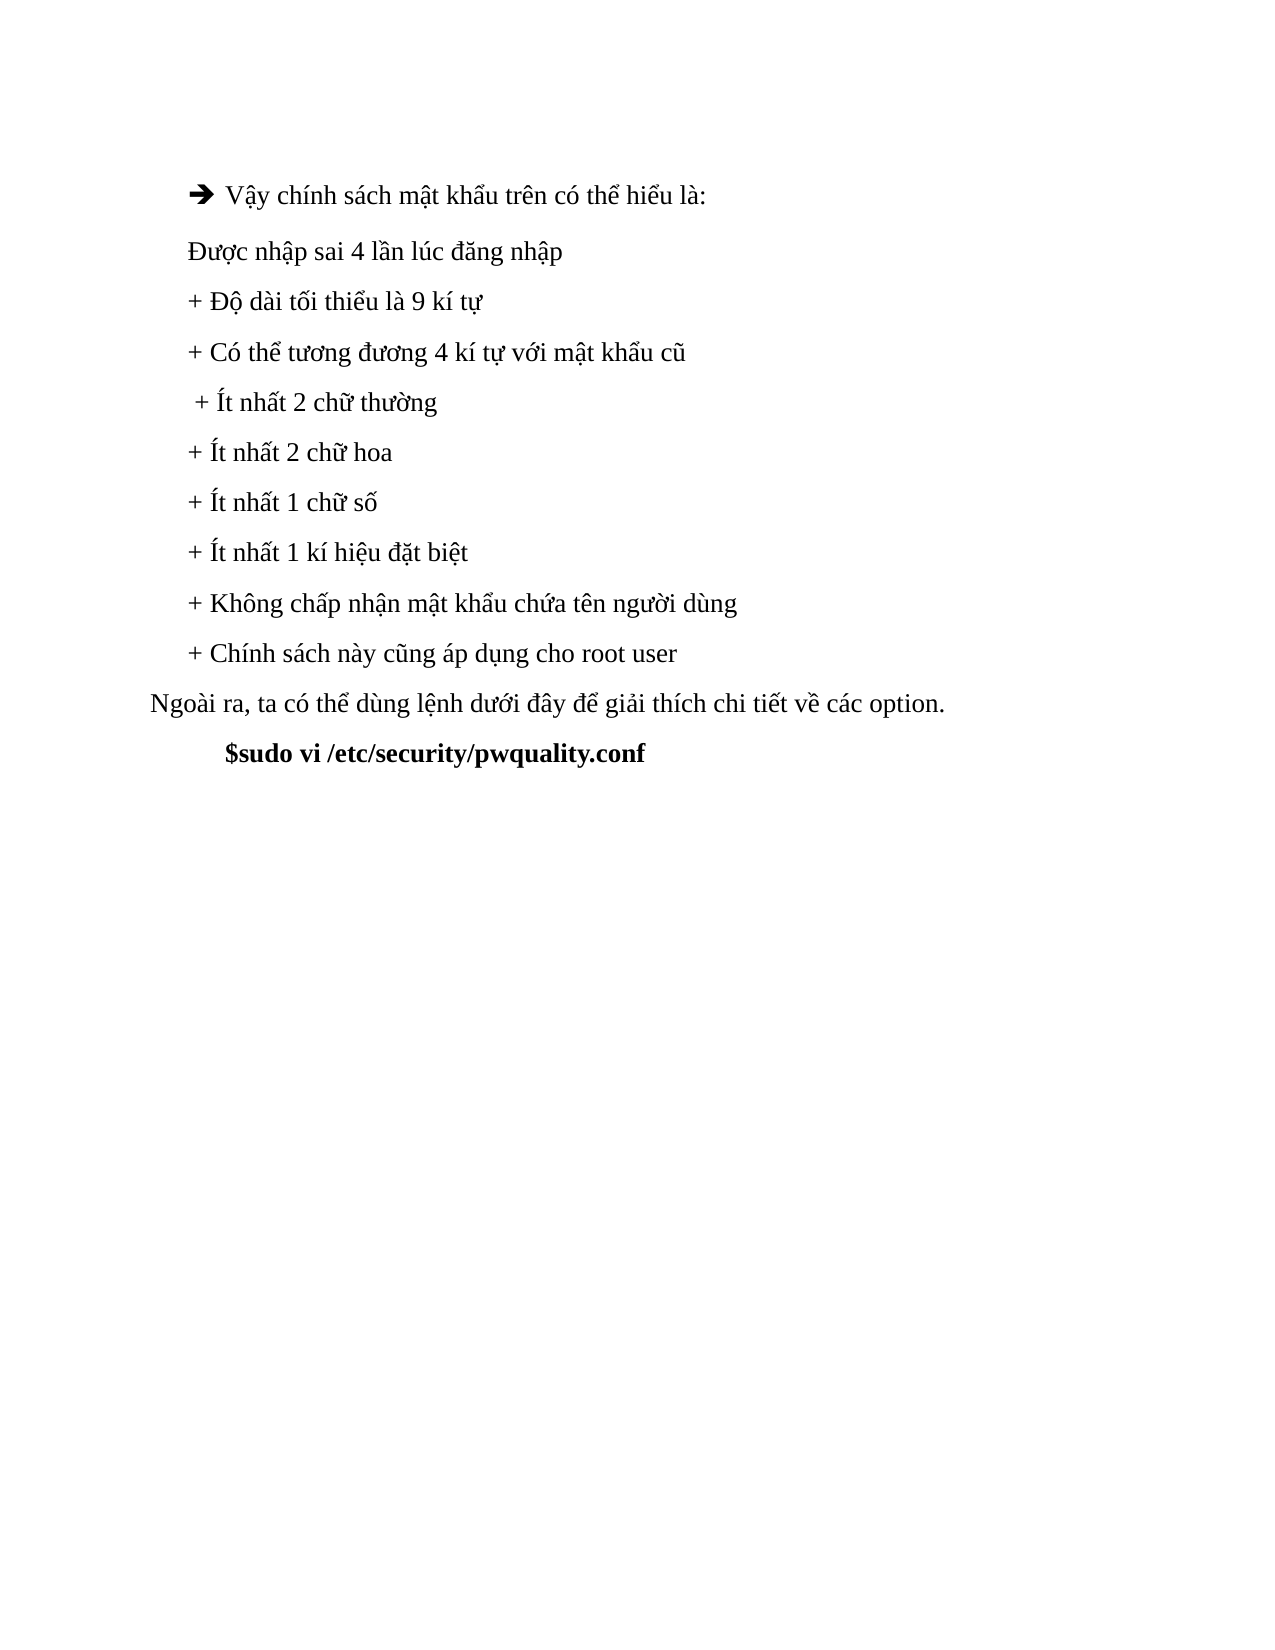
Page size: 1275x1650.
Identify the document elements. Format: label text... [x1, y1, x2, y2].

text $sudo vi /etc/security/pwquality.conf [225, 737, 1125, 768]
text + Ít nhất 1 chữ số [187, 486, 1125, 517]
text Ngoài ra, ta có thể dùng lệnh dưới đây để giải thích chi tiết về các option. [150, 687, 1125, 718]
text + Chính sách này cũng áp dụng cho root user [187, 637, 1125, 668]
list Vậy chính sách mật khẩu trên có thể hiểu là: [187, 179, 1125, 210]
text + Độ dài tối thiểu là 9 kí tự [187, 286, 1125, 317]
text + Ít nhất 2 chữ thường [187, 386, 1125, 417]
text + Có thể tương đương 4 kí tự với mật khẩu cũ [187, 336, 1125, 367]
text Được nhập sai 4 lần lúc đăng nhập [187, 235, 1125, 266]
text + Ít nhất 2 chữ hoa [187, 436, 1125, 467]
text + Ít nhất 1 kí hiệu đặt biệt [187, 537, 1125, 568]
text + Không chấp nhận mật khẩu chứa tên người dùng [187, 587, 1125, 618]
